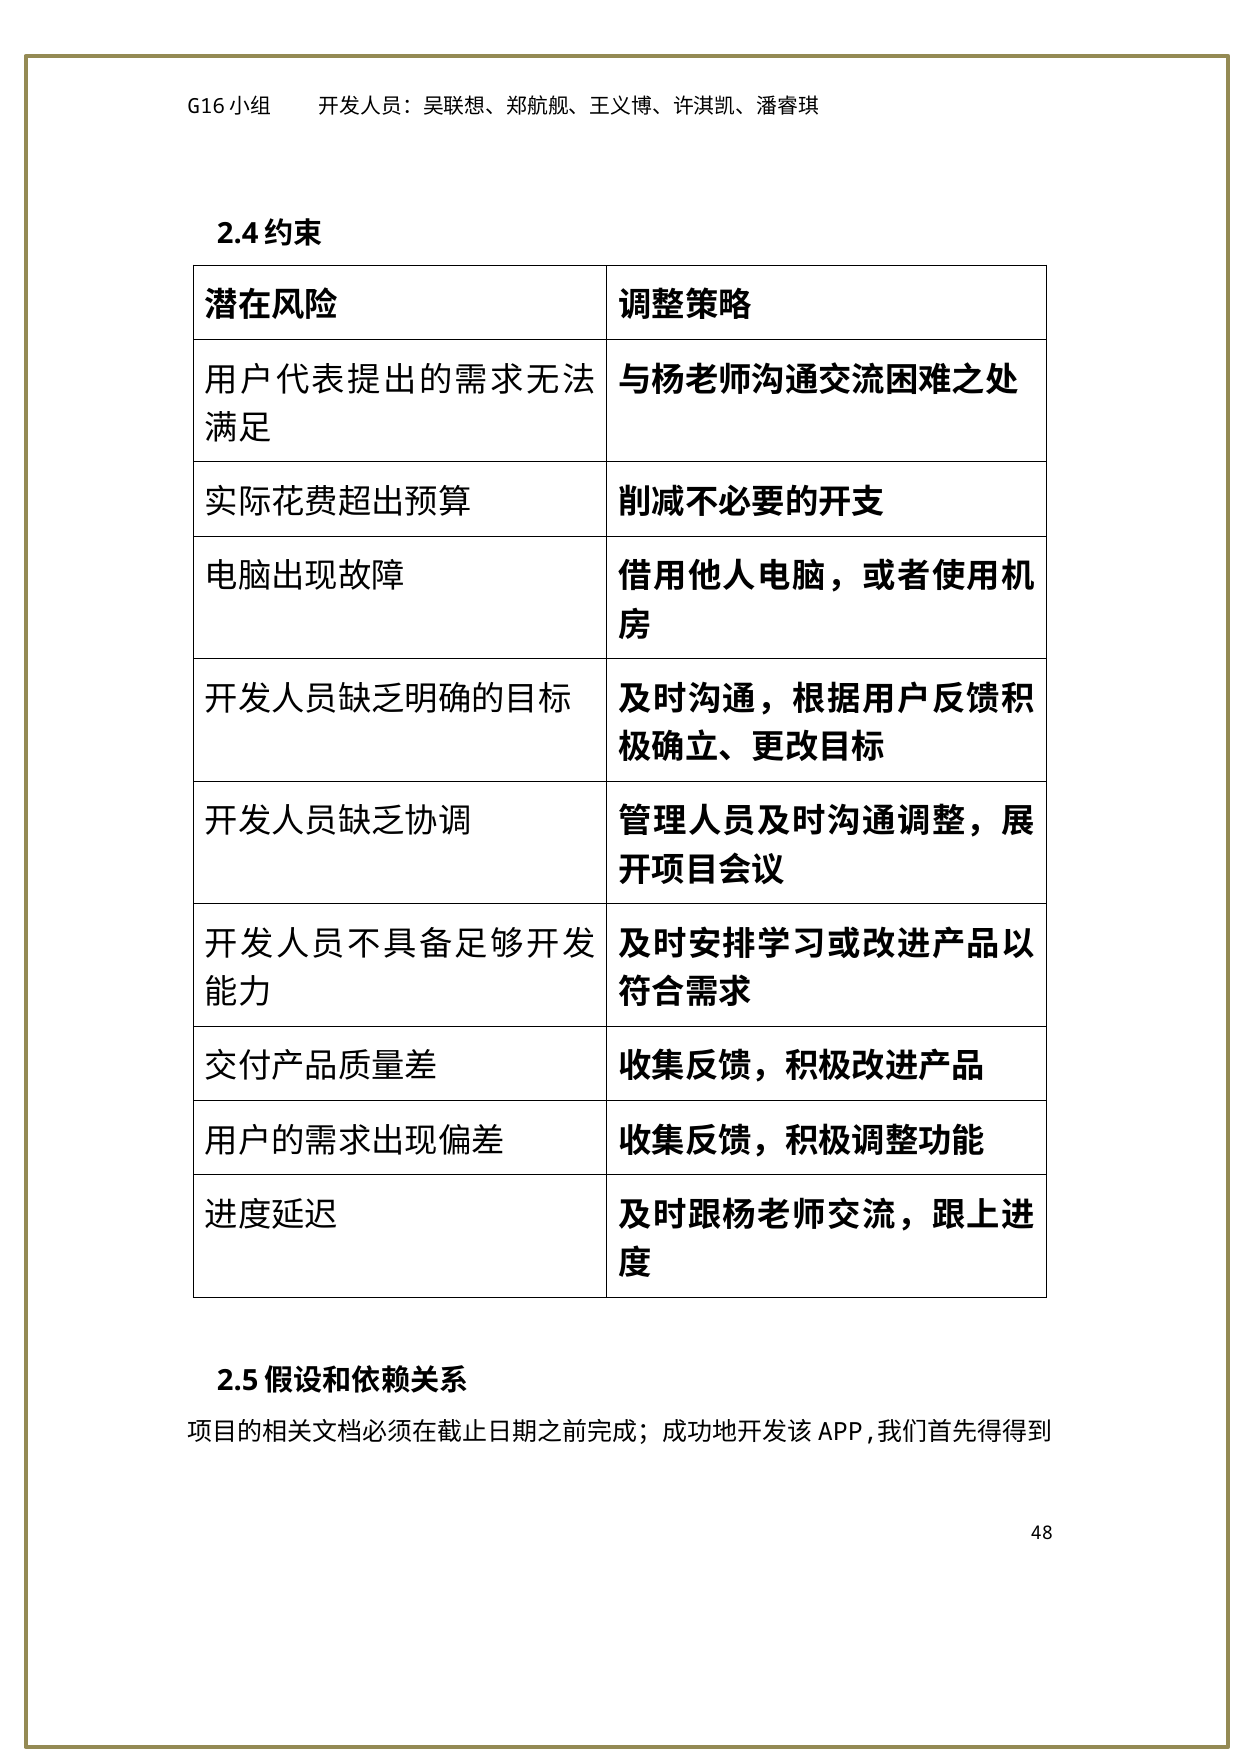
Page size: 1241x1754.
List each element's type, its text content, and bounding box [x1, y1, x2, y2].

subtitle 2.4约束 [187, 209, 1053, 252]
table_header 调整策略 [607, 266, 1046, 339]
table_cell 开发人员缺乏明确的目标 [194, 659, 606, 781]
table_cell 及时安排学习或改进产品以符合需求 [607, 904, 1046, 1026]
table_cell 开发人员不具备足够开发能力 [194, 904, 606, 1026]
table_cell 用户代表提出的需求无法满足 [194, 340, 606, 461]
table_cell 管理人员及时沟通调整，展开项目会议 [607, 782, 1046, 903]
table_cell 及时跟杨老师交流，跟上进度 [607, 1175, 1046, 1297]
table_cell 及时沟通，根据用户反馈积极确立、更改目标 [607, 659, 1046, 781]
table_cell 进度延迟 [194, 1175, 606, 1297]
table_cell 收集反馈，积极改进产品 [607, 1027, 1046, 1100]
table_cell 实际花费超出预算 [194, 462, 606, 536]
subtitle 2.5假设和依赖关系 [187, 1357, 1053, 1399]
table_cell 电脑出现故障 [194, 537, 606, 658]
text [187, 1412, 1053, 1448]
table_header 潜在风险 [194, 266, 606, 339]
table_cell 借用他人电脑，或者使用机房 [607, 537, 1046, 658]
table_cell 收集反馈，积极调整功能 [607, 1101, 1046, 1174]
table_cell 开发人员缺乏协调 [194, 782, 606, 903]
table_cell 与杨老师沟通交流困难之处 [607, 340, 1046, 461]
table_cell 削减不必要的开支 [607, 462, 1046, 536]
table_cell 用户的需求出现偏差 [194, 1101, 606, 1174]
table_cell 交付产品质量差 [194, 1027, 606, 1100]
